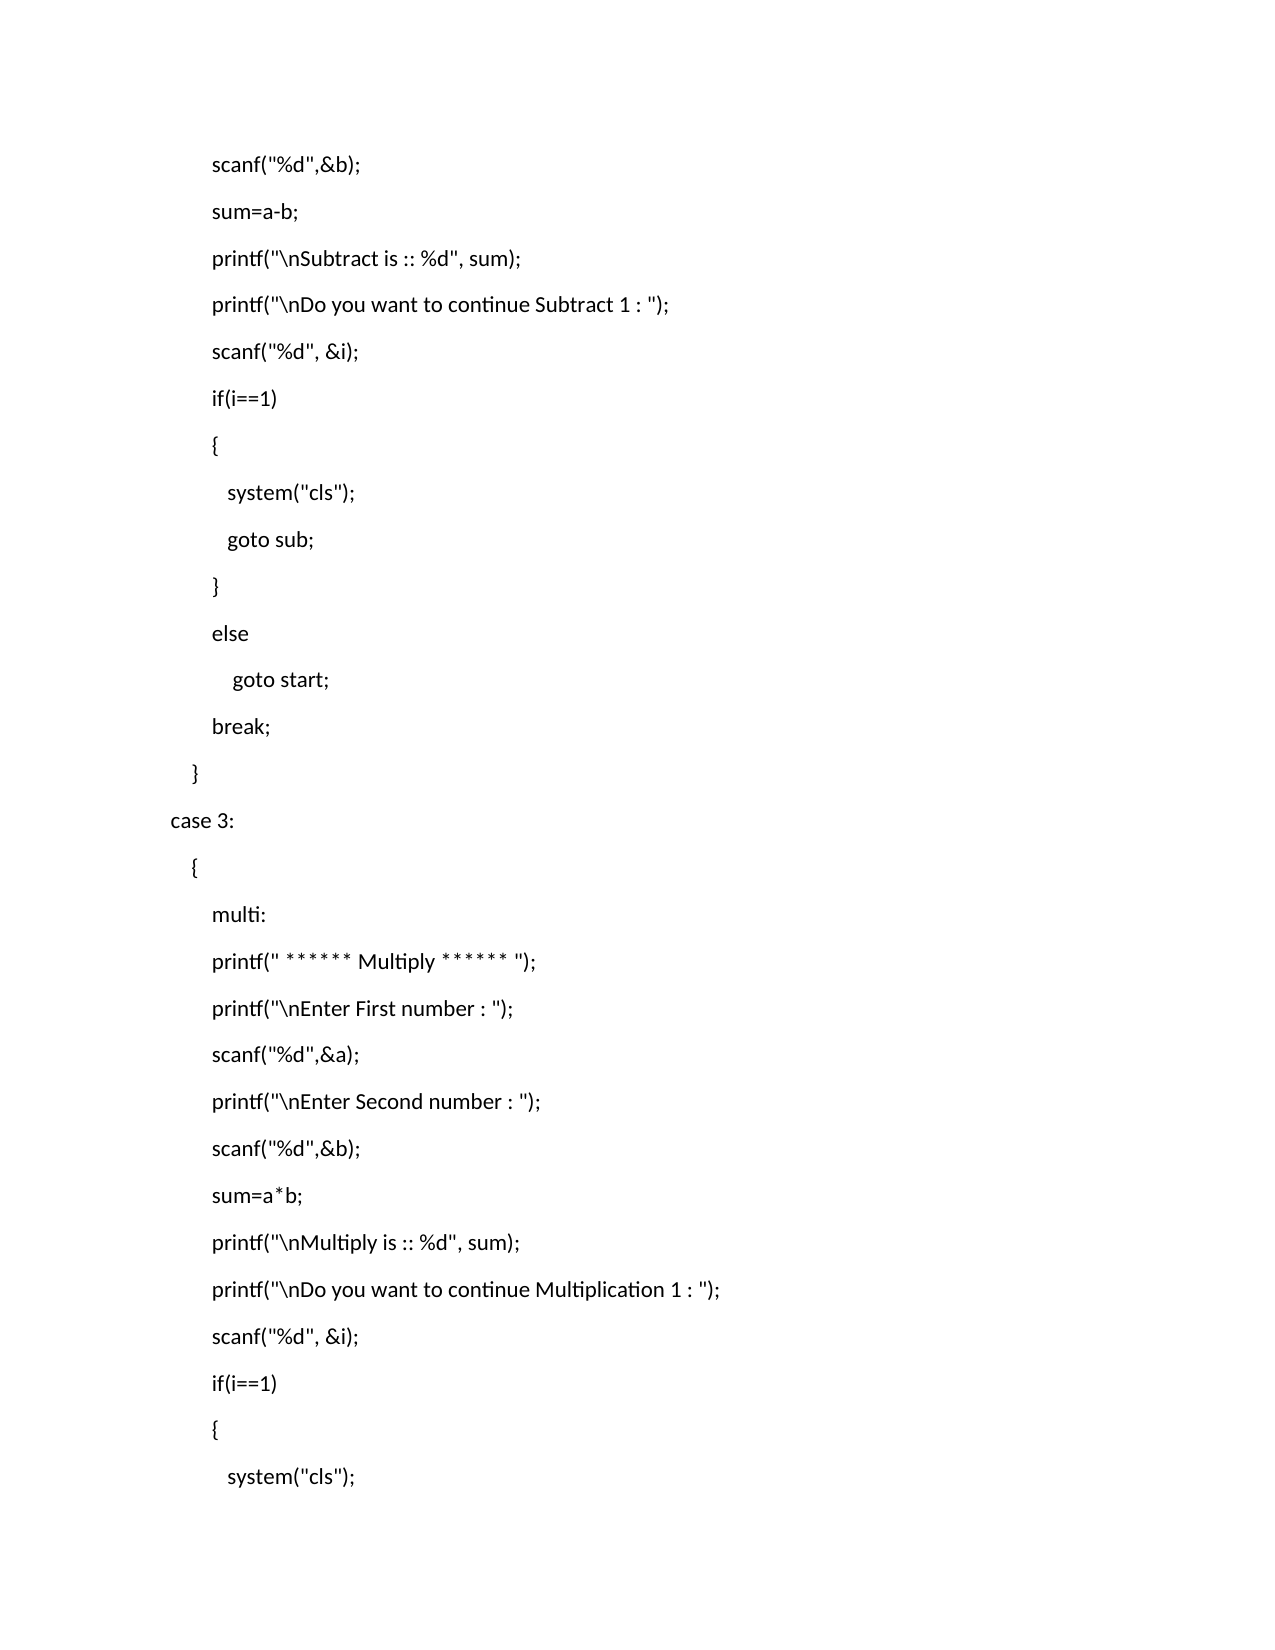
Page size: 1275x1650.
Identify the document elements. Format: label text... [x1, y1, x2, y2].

text break; [150, 712, 1125, 741]
text scanf("%d", &i); [150, 337, 1125, 366]
text scanf("%d",&b); [150, 1134, 1125, 1162]
text multi: [150, 900, 1125, 928]
text printf("\nEnter Second number : "); [150, 1087, 1125, 1116]
text printf("\nSubtract is :: %d", sum); [150, 244, 1125, 272]
text if(i==1) [150, 384, 1125, 412]
text scanf("%d",&a); [150, 1041, 1125, 1069]
text { [150, 853, 1125, 881]
text goto sub; [150, 525, 1125, 553]
text sum=a-b; [150, 197, 1125, 225]
text { [150, 1416, 1125, 1444]
text scanf("%d",&b); [150, 150, 1125, 178]
text } [150, 759, 1125, 787]
text scanf("%d", &i); [150, 1322, 1125, 1350]
text printf("\nDo you want to continue Multiplication 1 : "); [150, 1275, 1125, 1303]
text printf("\nDo you want to continue Subtract 1 : "); [150, 291, 1125, 319]
text sum=a*b; [150, 1181, 1125, 1209]
text case 3: [150, 806, 1125, 834]
text system("cls"); [150, 1462, 1125, 1491]
text { [150, 431, 1125, 459]
text printf(" ****** Multiply ****** "); [150, 947, 1125, 975]
text printf("\nMultiply is :: %d", sum); [150, 1228, 1125, 1256]
text } [150, 572, 1125, 600]
text if(i==1) [150, 1369, 1125, 1397]
text goto start; [150, 666, 1125, 694]
text else [150, 619, 1125, 647]
text system("cls"); [150, 478, 1125, 506]
text printf("\nEnter First number : "); [150, 994, 1125, 1022]
